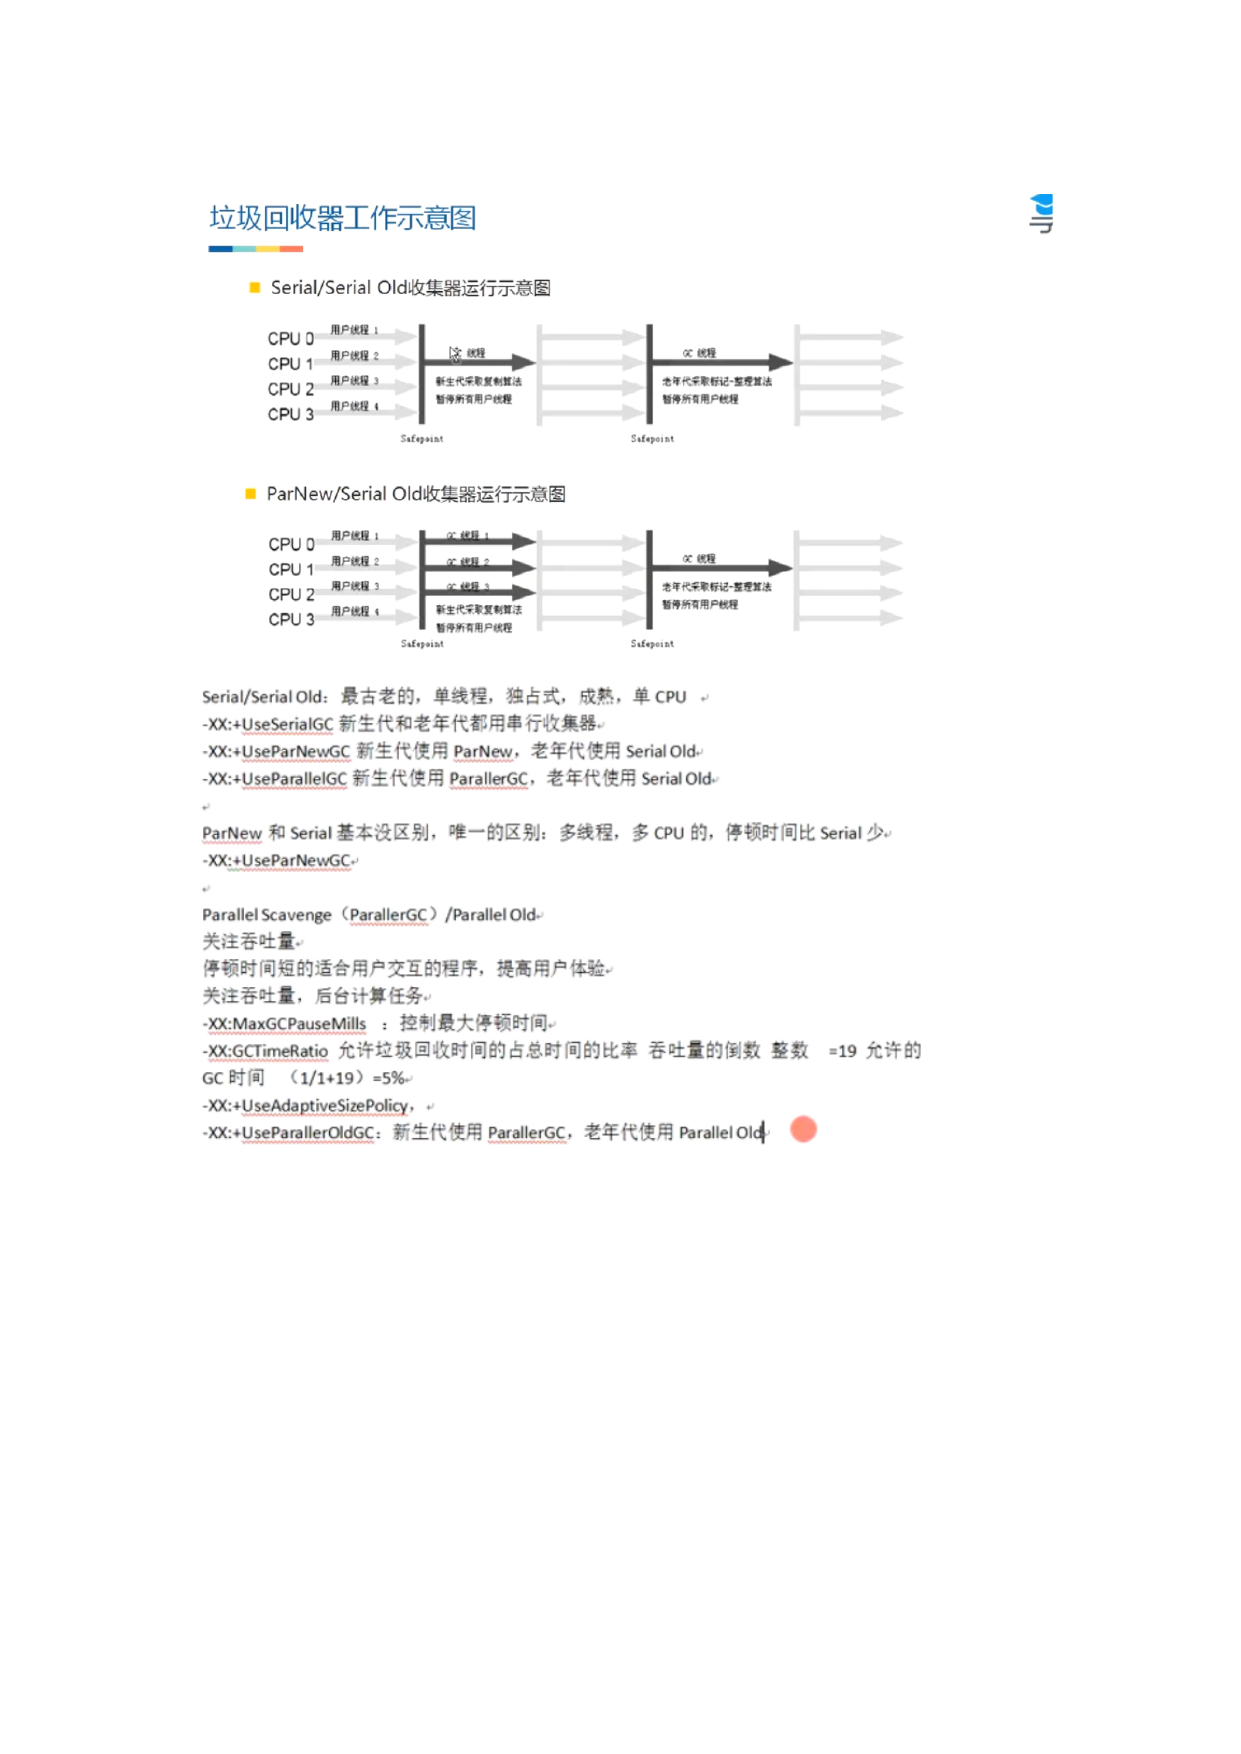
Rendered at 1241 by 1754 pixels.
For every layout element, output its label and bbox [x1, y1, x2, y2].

picture [187, 194, 1053, 654]
picture [187, 682, 1053, 1152]
